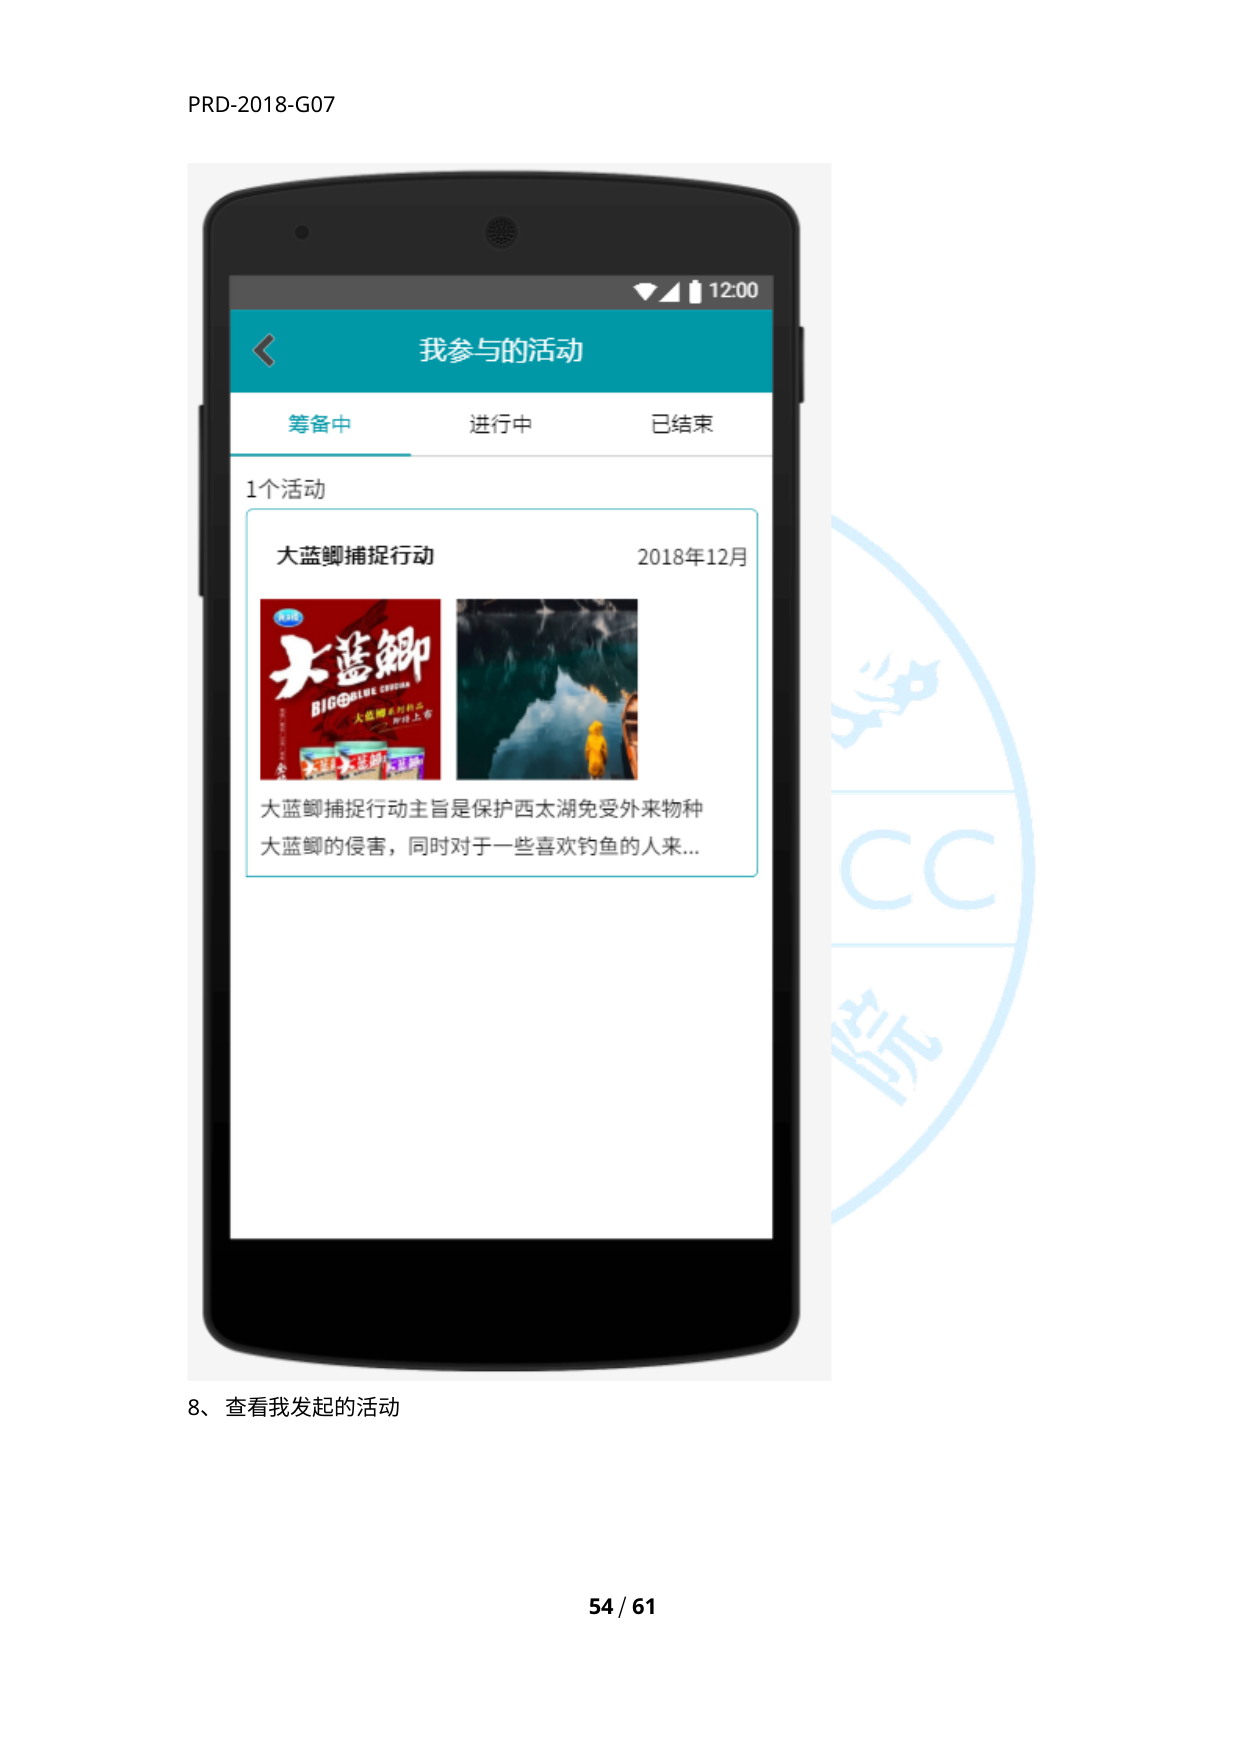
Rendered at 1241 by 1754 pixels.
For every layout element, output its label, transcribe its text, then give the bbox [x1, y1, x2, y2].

list 查看我发起的活动 [187, 1389, 1053, 1422]
picture [187, 163, 832, 1381]
